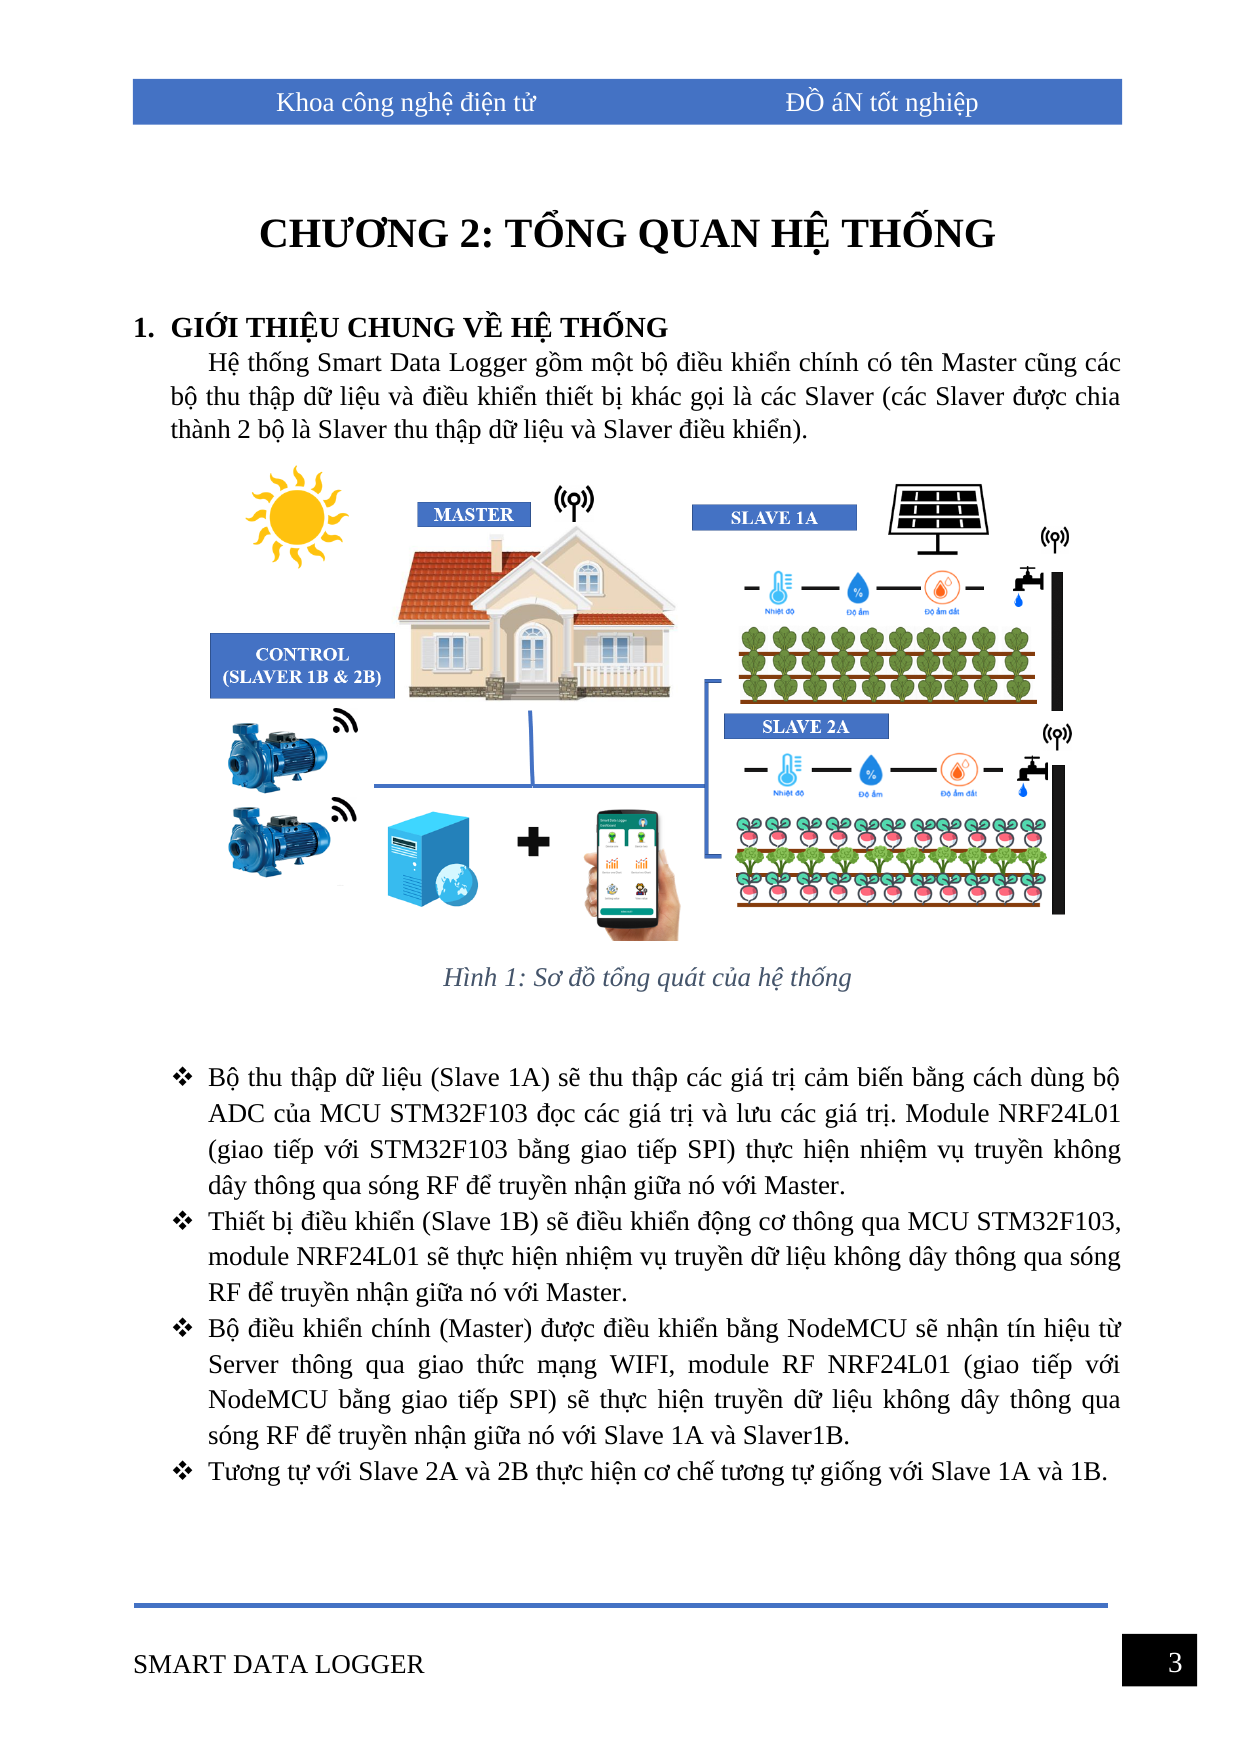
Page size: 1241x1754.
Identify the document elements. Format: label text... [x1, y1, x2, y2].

list Thiết bị điều khiển (Slave 1B) sẽ điều khiển động cơ thông qua MCU STM32F103, module NRF24L01 sẽ thực hiện nhiệm vụ truyền dữ liệu không dây thông qua sóng RF để truyền nhận giữa nó với Master. [170, 1204, 1122, 1307]
list Bộ điều khiển chính (Master) được điều khiển bằng NodeMCU sẽ nhận tín hiệu từ Server thông qua giao thức mạng WIFI, module RF NRF24L01 (giao tiếp với NodeMCU bằng giao tiếp SPI) sẽ thực hiện truyền dữ liệu không dây thông qua sóng RF để truyền nhận giữa nó với Slave 1A và Slaver1B. [170, 1312, 1122, 1450]
list Bộ thu thập dữ liệu (Slave 1A) sẽ thu thập các giá trị cảm biến bằng cách dùng bộ ADC của MCU STM32F103 đọc các giá trị và lưu các giá trị. Module NRF24L01 (giao tiếp với STM32F103 bằng giao tiếp SPI) thực hiện nhiệm vụ truyền không dây thông qua sóng RF để truyền nhận giữa nó với Master. [170, 1062, 1122, 1200]
text Hệ thống Smart Data Logger gồm một bộ điều khiển chính có tên Master cũng các bộ thu thập dữ liệu và điều khiển thiết bị khác gọi là các Slaver (các Slaver được chia thành 2 bộ là Slaver thu thập dữ liệu và Slaver điều khiển). [170, 347, 1122, 445]
subtitle GIỚI THIỆU CHUNG VỀ HỆ THỐNG [133, 310, 1122, 344]
list Tương tự với Slave 2A và 2B thực hiện cơ chế tương tự giống với Slave 1A và 1B. [170, 1455, 1122, 1486]
subtitle CHƯƠNG 2: TỔNG QUAN HỆ THỐNG [133, 208, 1122, 256]
picture [202, 464, 1095, 941]
